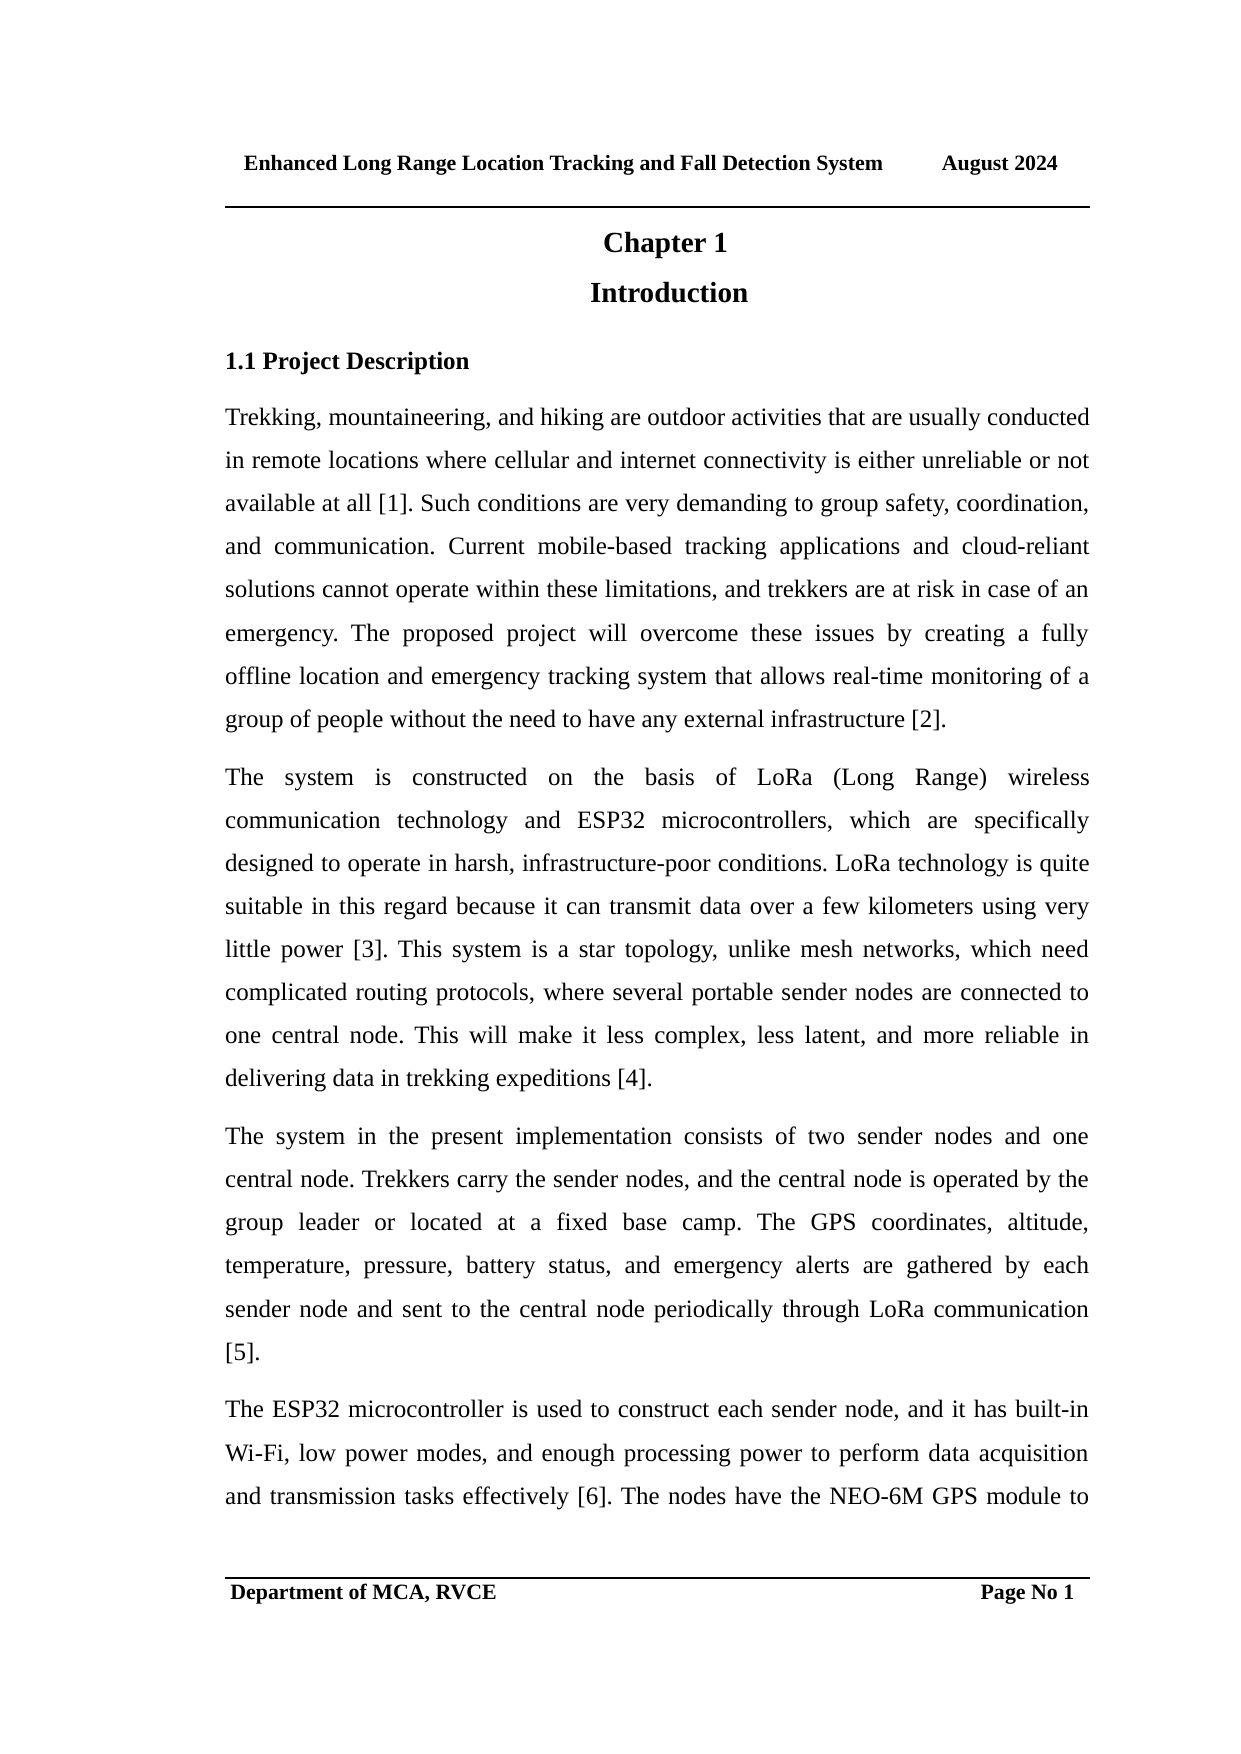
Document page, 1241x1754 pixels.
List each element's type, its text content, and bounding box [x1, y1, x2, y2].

text The system is constructed on the basis of LoRa (Long Range) wireless communication technology and ESP32 microcontrollers, which are specifically designed to operate in harsh, infrastructure-poor conditions. LoRa technology is quite suitable in this regard because it can transmit data over a few kilometers using very little power [3]. This system is a star topology, unlike mesh networks, which need complicated routing protocols, where several portable sender nodes are connected to one central node. This will make it less complex, less latent, and more reliable in delivering data in trekking expeditions [4]. [225, 762, 1090, 1092]
subtitle Chapter 1 [298, 225, 1032, 258]
text The system in the present implementation consists of two sender nodes and one central node. Trekkers carry the sender nodes, and the central node is operated by the group leader or located at a fixed base camp. The GPS coordinates, altitude, temperature, pressure, battery status, and emergency alerts are gathered by each sender node and sent to the central node periodically through LoRa communication [5]. [225, 1121, 1090, 1366]
subtitle Introduction [298, 275, 1032, 309]
text Trekking, mountaineering, and hiking are outdoor activities that are usually conducted in remote locations where cellular and internet connectivity is either unreliable or not available at all [1]. Such conditions are very demanding to group safety, coordination, and communication. Current mobile-based tracking applications and cloud-reliant solutions cannot operate within these limitations, and trekkers are at risk in case of an emergency. The proposed project will overcome these issues by creating a fully offline location and emergency tracking system that allows real-time monitoring of a group of people without the need to have any external infrastructure [2]. [225, 402, 1090, 733]
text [225, 1394, 1090, 1509]
subtitle 1.1 Project Description [225, 346, 1090, 375]
